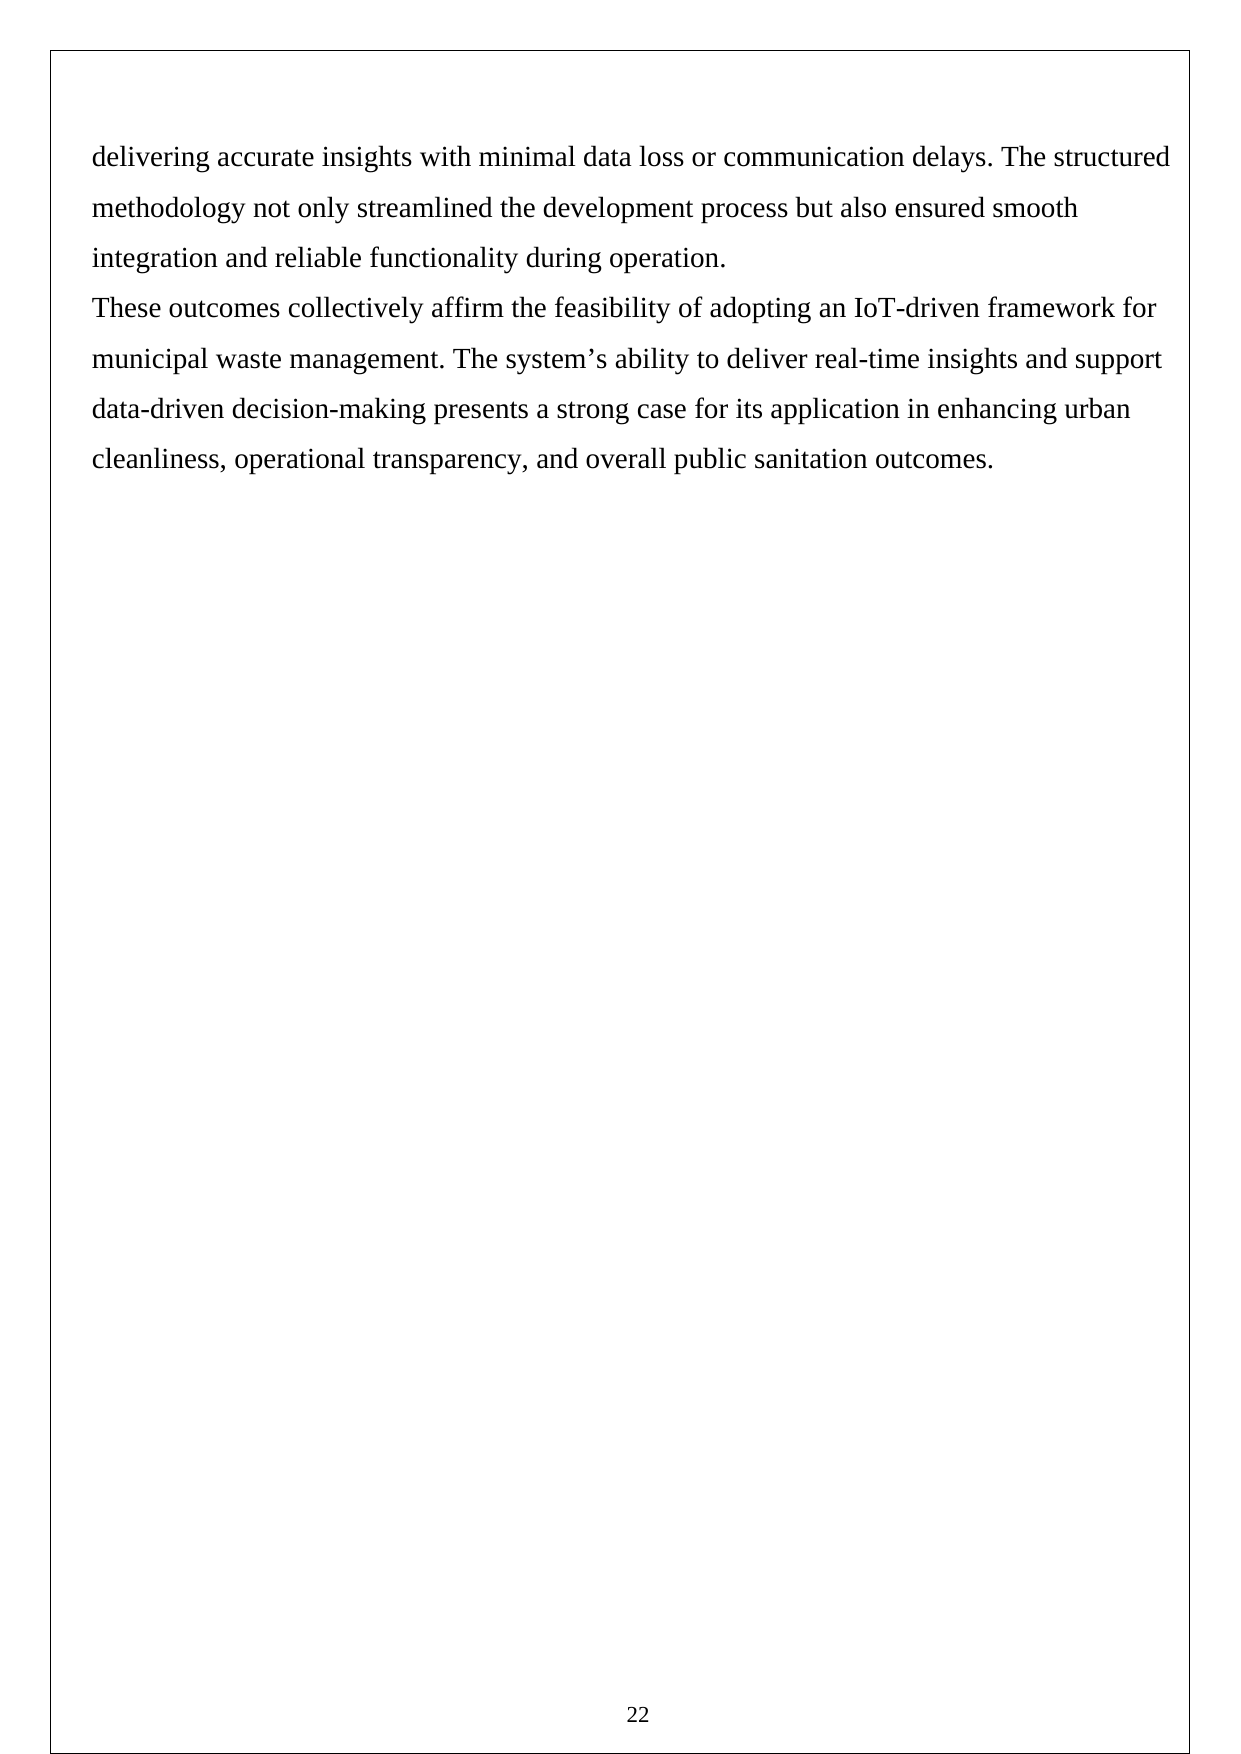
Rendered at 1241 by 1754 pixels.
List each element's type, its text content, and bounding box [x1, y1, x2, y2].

text These outcomes collectively affirm the feasibility of adopting an IoT-driven framework for municipal waste management. The system’s ability to deliver real-time insights and support data-driven decision-making presents a strong case for its application in enhancing urban cleanliness, operational transparency, and overall public sanitation outcomes. [92, 290, 1184, 475]
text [92, 139, 1184, 274]
